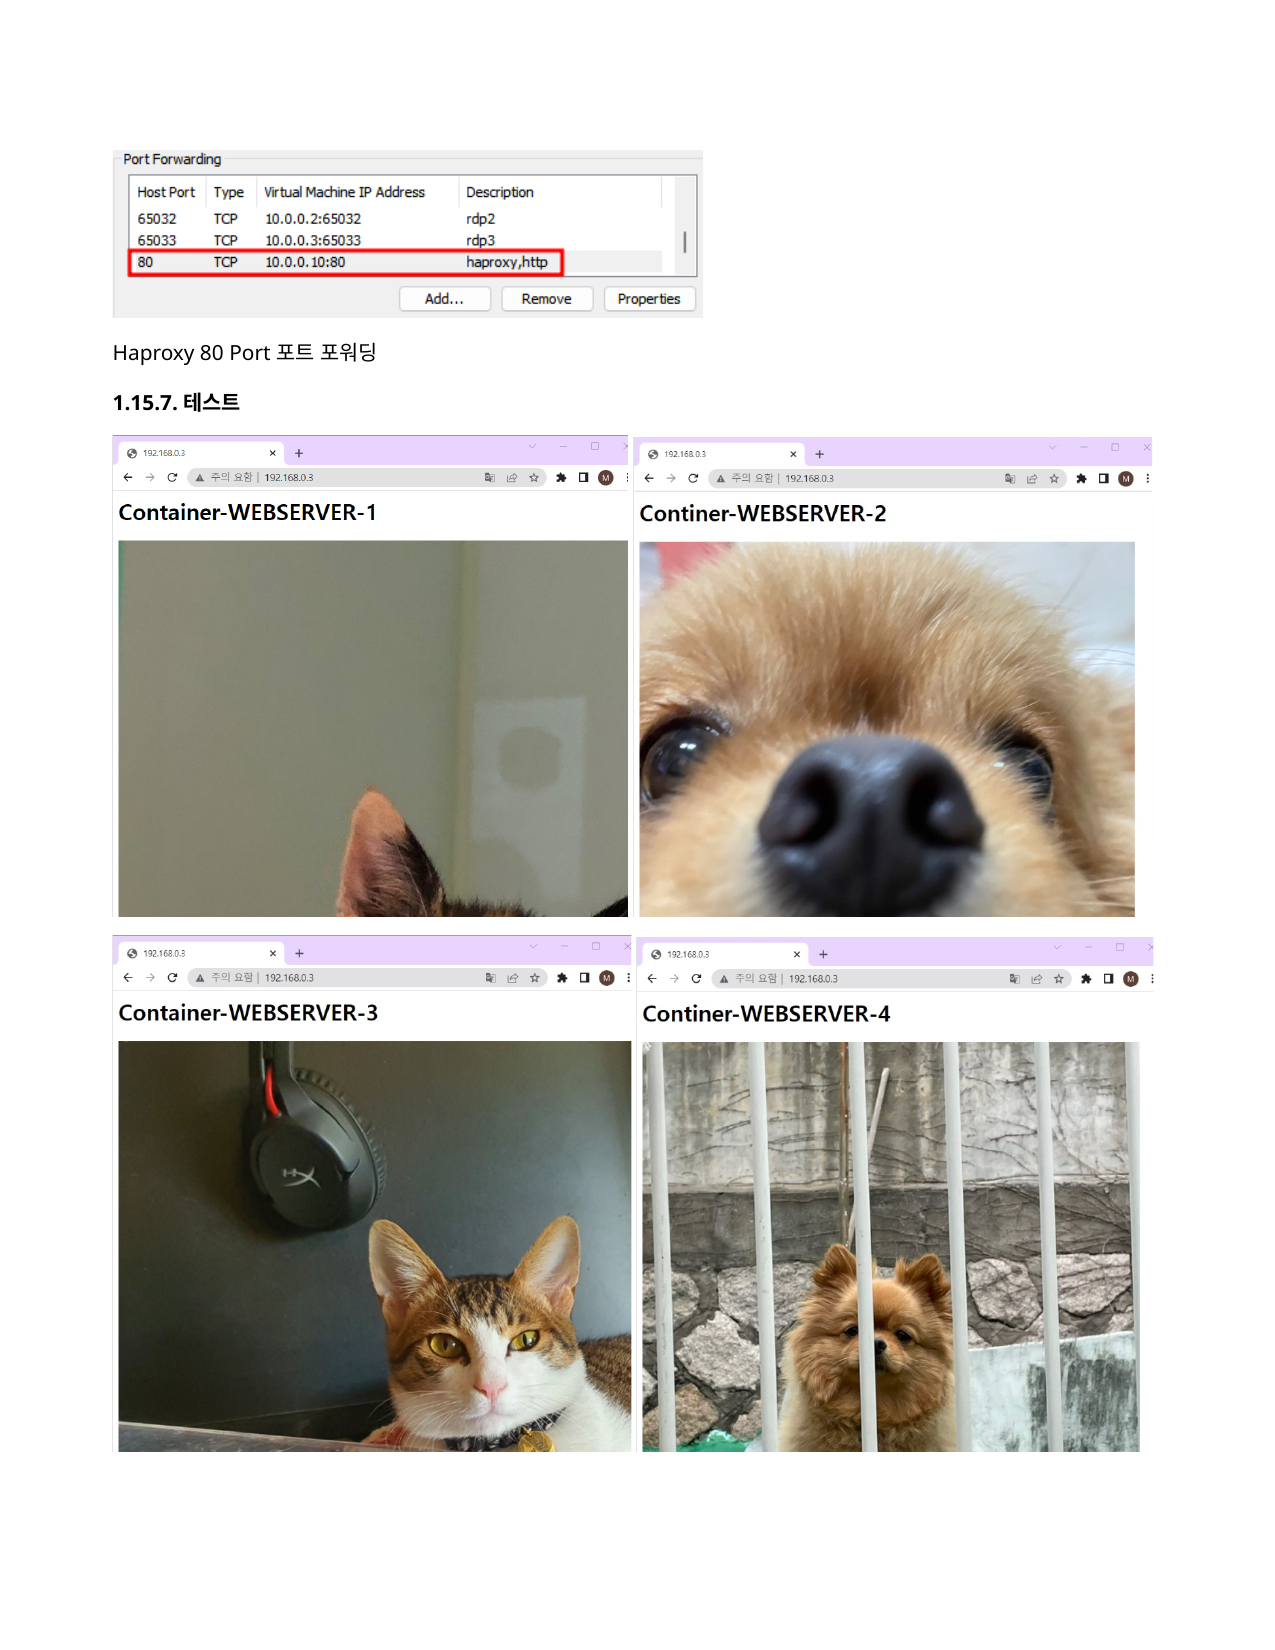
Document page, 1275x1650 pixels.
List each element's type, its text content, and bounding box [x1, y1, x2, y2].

picture [633, 437, 1153, 917]
picture [636, 937, 1154, 1452]
picture [112, 150, 704, 318]
picture [112, 435, 628, 917]
subtitle 1.15.7. 테스트 [112, 386, 1162, 416]
text Haproxy 80 Port 포트 포워딩 [112, 337, 1162, 367]
picture [112, 935, 632, 1452]
